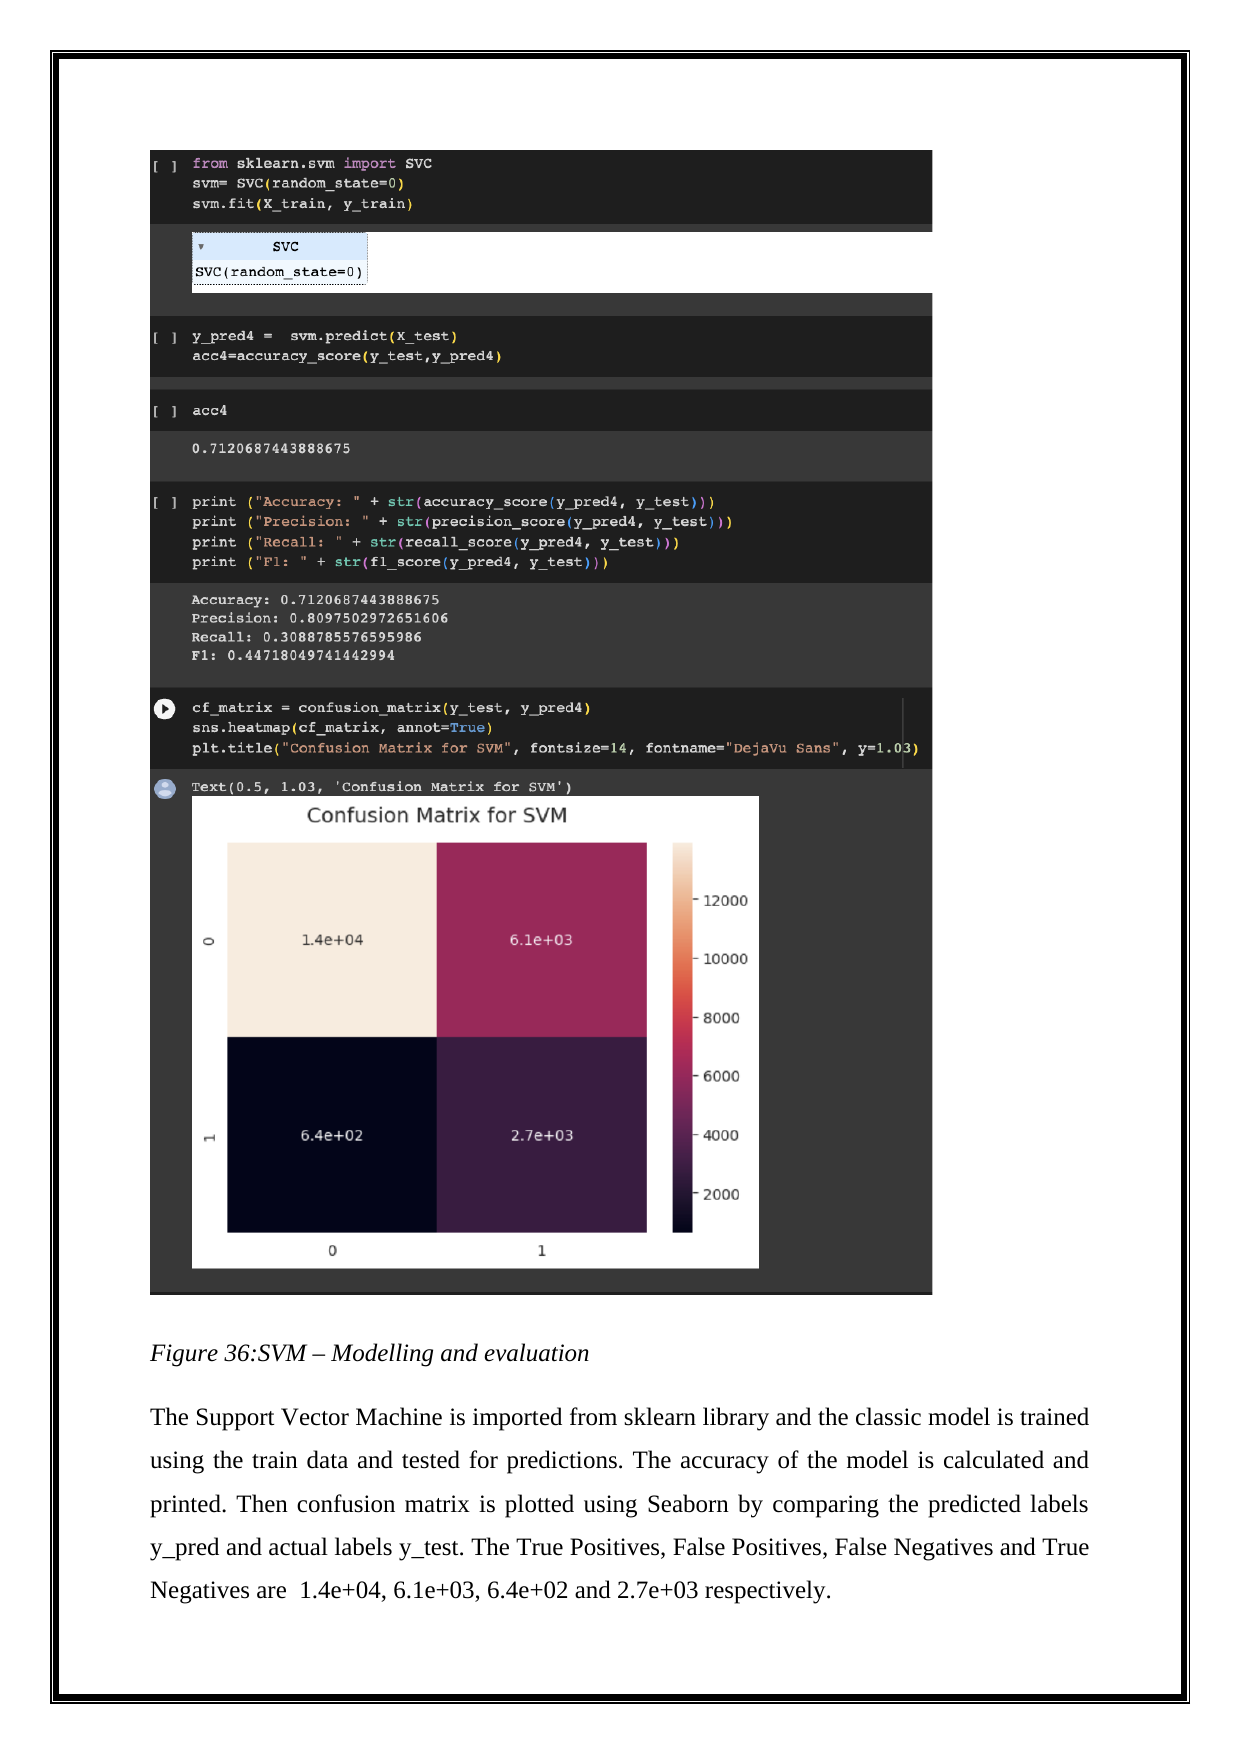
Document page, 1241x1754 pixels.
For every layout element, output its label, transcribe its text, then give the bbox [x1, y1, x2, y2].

text The Support Vector Machine is imported from sklearn library and the classic model is trained using the train data and tested for predictions. The accuracy of the model is calculated and printed. Then confusion matrix is plotted using Seaborn by comparing the predicted labels y_pred and actual labels y_test. The True Positives, False Positives, False Negatives and True Negatives are 1.4e+04, 6.1e+03, 6.4e+02 and 2.7e+03 respectively. [150, 1402, 1090, 1604]
text Figure 36:SVM – Modelling and evaluation [150, 1338, 1090, 1367]
picture [150, 150, 933, 1295]
